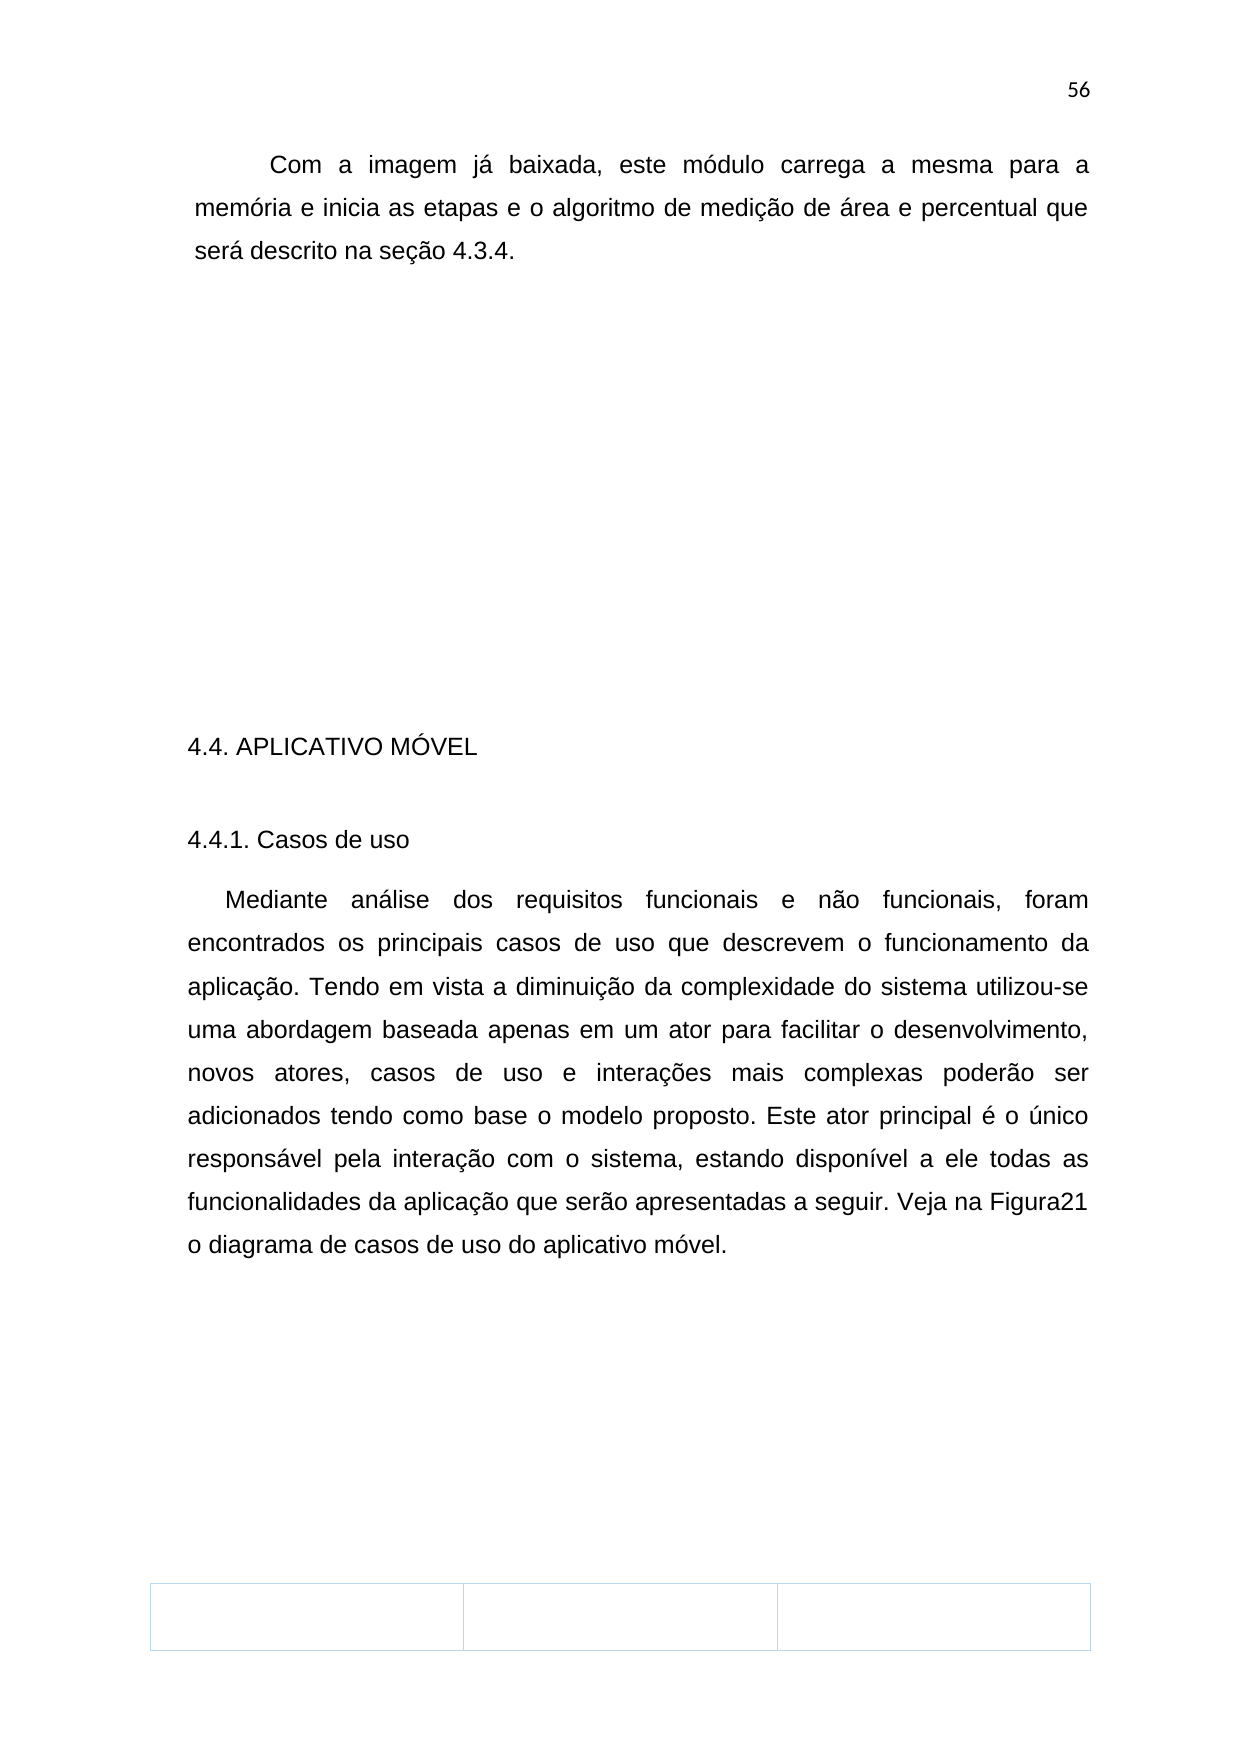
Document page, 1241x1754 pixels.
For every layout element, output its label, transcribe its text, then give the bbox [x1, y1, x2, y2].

text 4.4. APLICATIVO MÓVEL [187, 732, 1090, 761]
text Com a imagem já baixada, este módulo carrega a mesma para a memória e inicia as etapas e o algoritmo de medição de área e percentual que será descrito na seção 4.3.4. [194, 150, 1090, 265]
text 4.4.1. Casos de uso [187, 825, 1090, 854]
text Mediante análise dos requisitos funcionais e não funcionais, foram encontrados os principais casos de uso que descrevem o funcionamento da aplicação. Tendo em vista a diminuição da complexidade do sistema utilizou-se uma abordagem baseada apenas em um ator para facilitar o desenvolvimento, novos atores, casos de uso e interações mais complexas poderão ser adicionados tendo como base o modelo proposto. Este ator principal é o único responsável pela interação com o sistema, estando disponível a ele todas as funcionalidades da aplicação que serão apresentadas a seguir. Veja na Figura21 o diagrama de casos de uso do aplicativo móvel. [150, 885, 1090, 1259]
